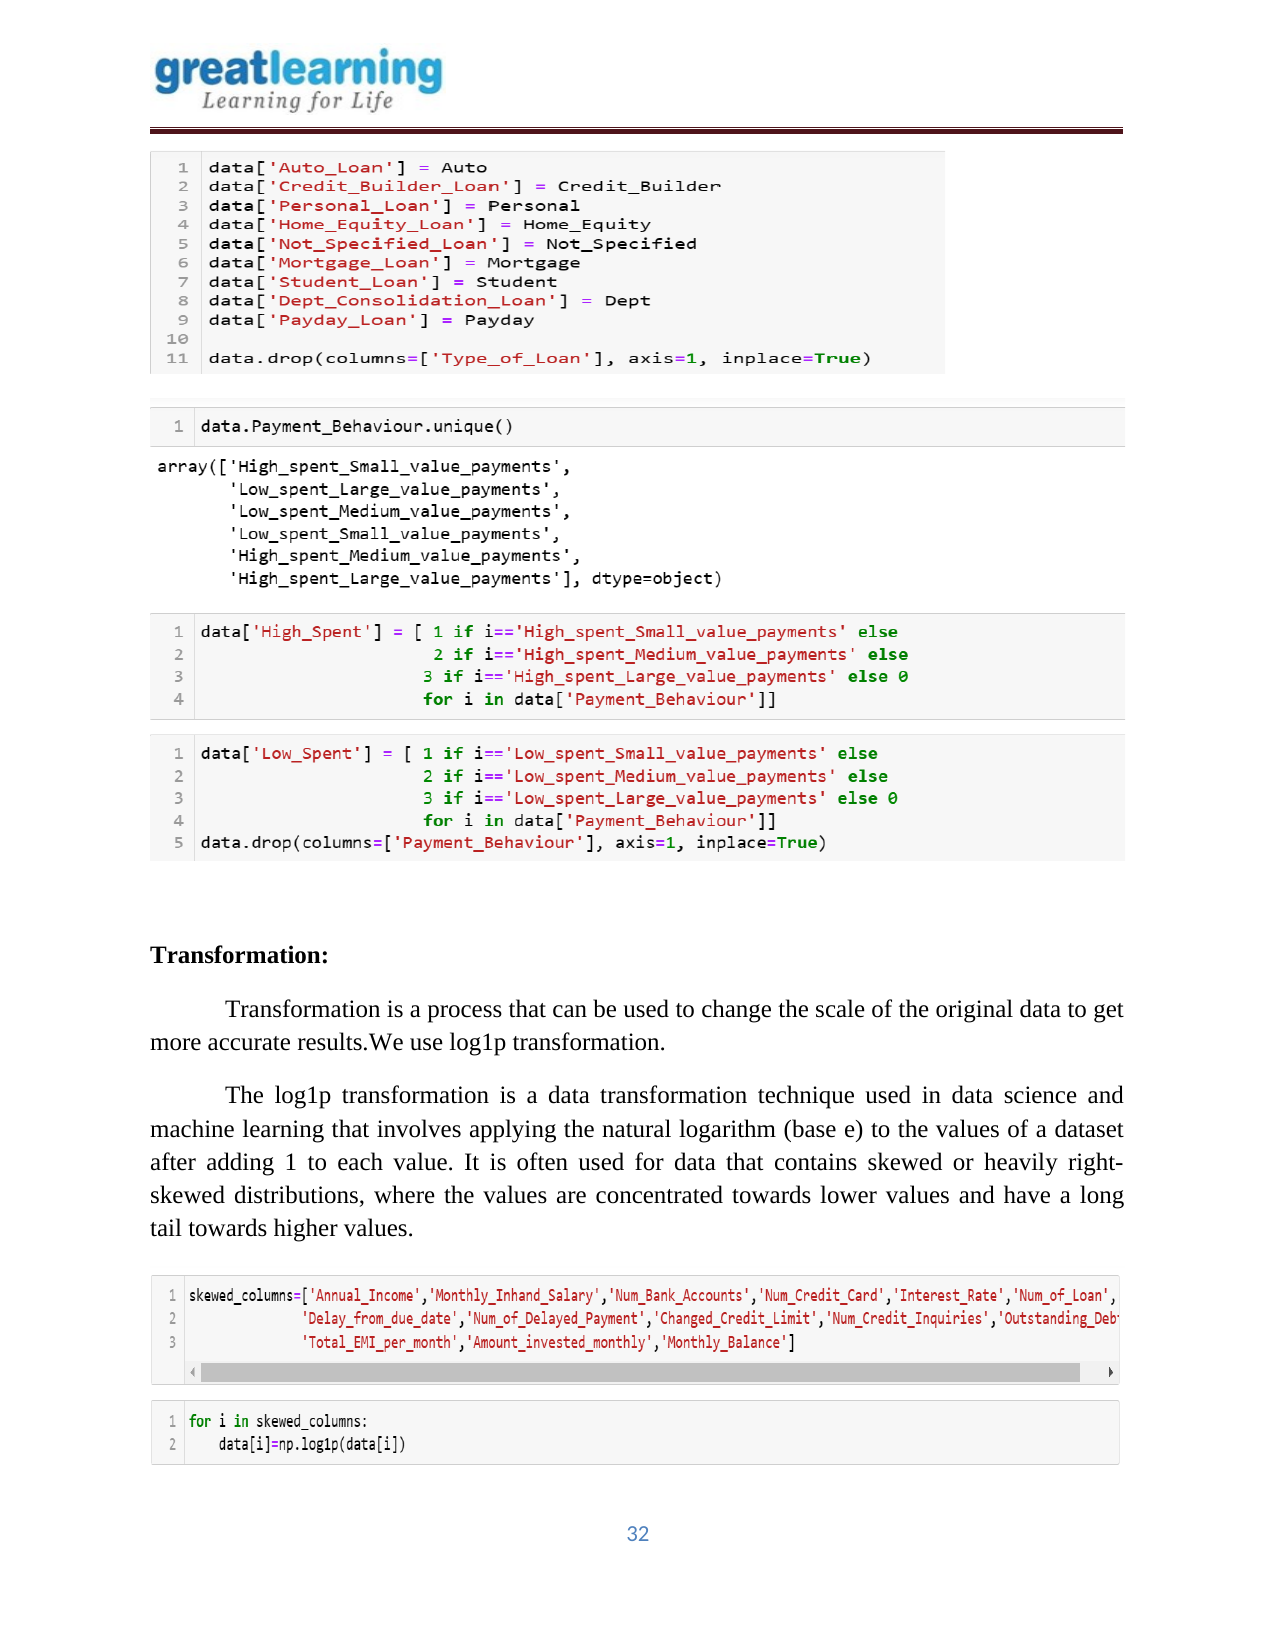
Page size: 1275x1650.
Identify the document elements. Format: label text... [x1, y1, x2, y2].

picture [150, 398, 1125, 861]
text Transformation: [150, 940, 1125, 969]
text The log1p transformation is a data transformation technique used in data science and machine learning that involves applying the natural logarithm (base e) to the values of a dataset after adding 1 to each value. It is often used for data that contains skewed or heavily right-skewed distributions, where the values are concentrated towards lower values and have a long tail towards higher values. [150, 1081, 1125, 1241]
picture [150, 43, 446, 115]
picture [150, 1266, 1125, 1473]
text Transformation is a process that can be used to change the scale of the original data to get more accurate results.We use log1p transformation. [150, 994, 1125, 1056]
picture [150, 150, 946, 374]
